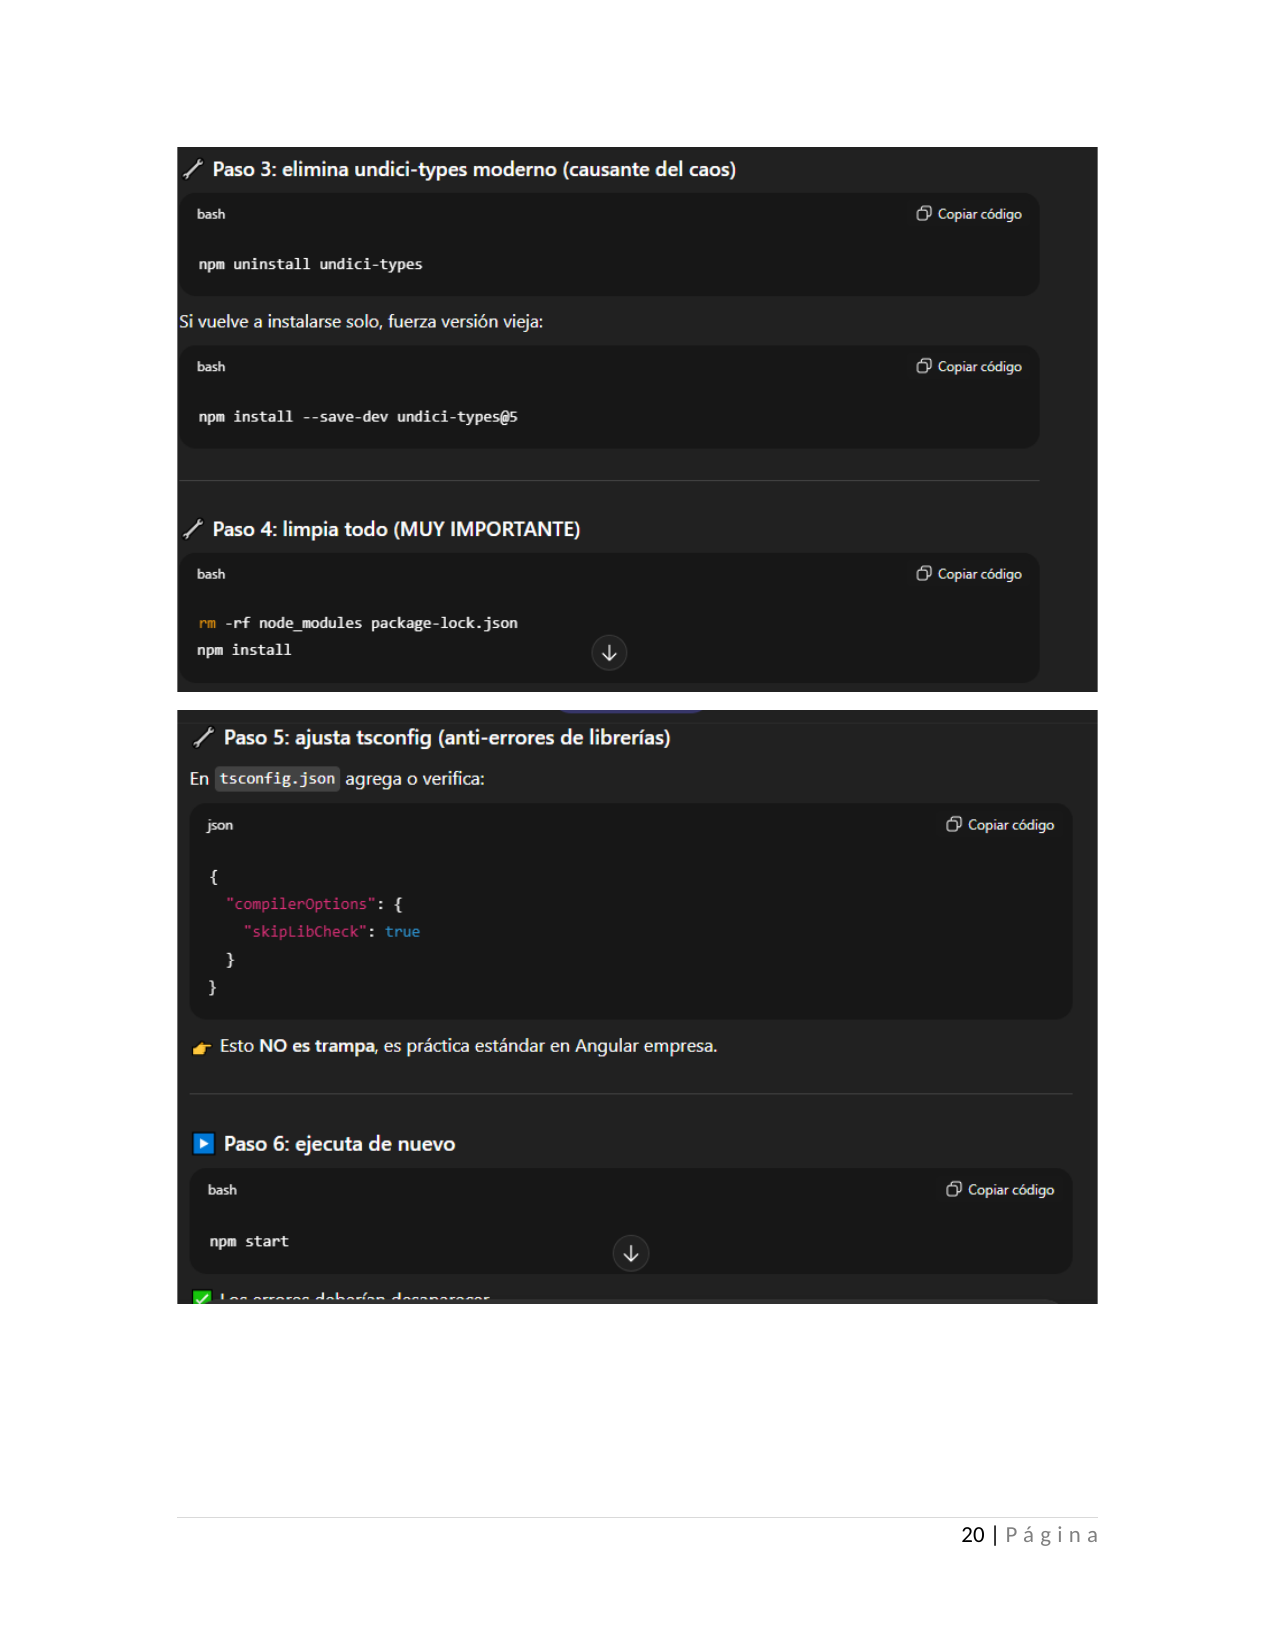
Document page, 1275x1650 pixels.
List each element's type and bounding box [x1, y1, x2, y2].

picture [177, 710, 1098, 1304]
picture [177, 147, 1098, 692]
